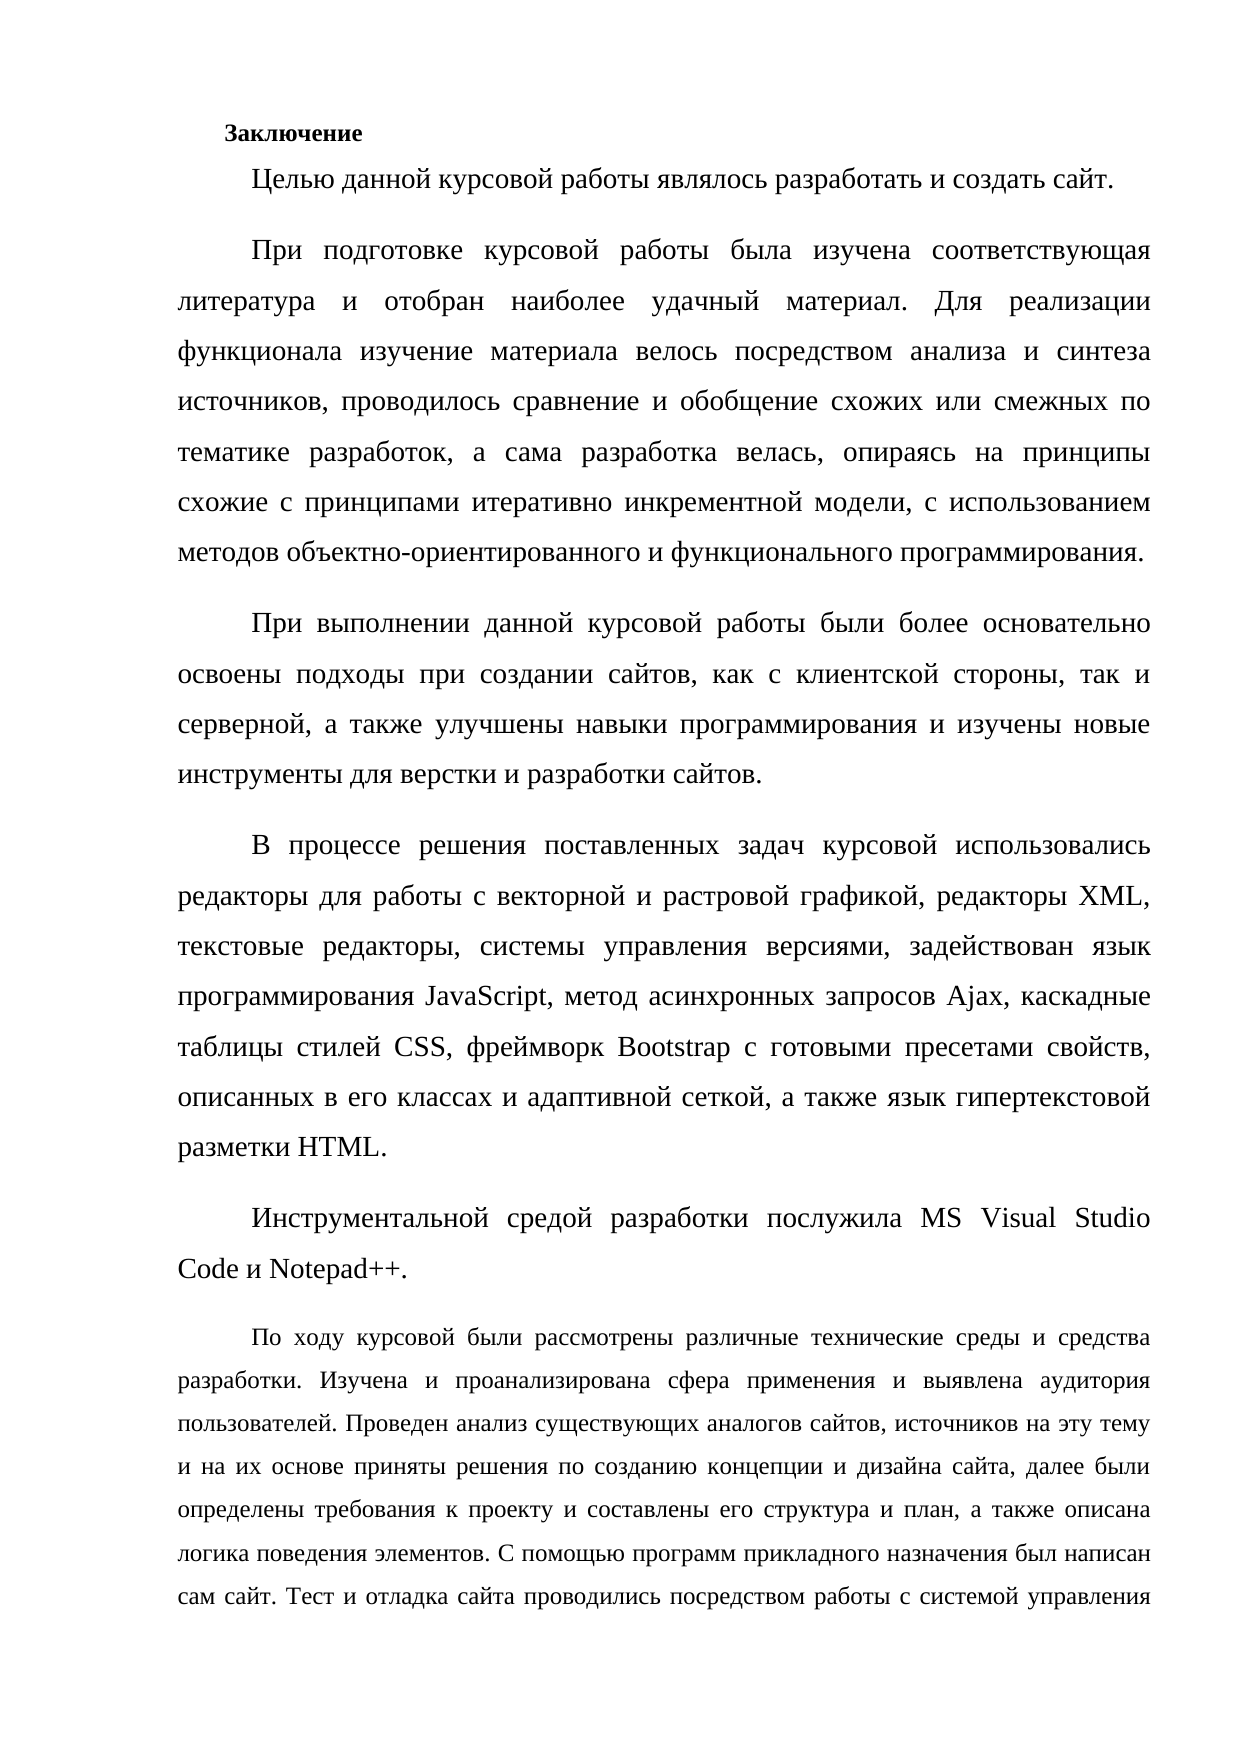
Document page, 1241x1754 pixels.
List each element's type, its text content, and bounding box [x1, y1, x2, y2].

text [177, 1322, 1152, 1609]
list Заключение [224, 118, 1152, 147]
text При подготовке курсовой работы была изучена соответствующая литература и отобран наиболее удачный материал. Для реализации функционала изучение материала велось посредством анализа и синтеза источников, проводилось сравнение и обобщение схожих или смежных по тематике разработок, а сама разработка велась, опираясь на принципы схожие с принципами итеративно инкрементной модели, с использованием методов объектно-ориентированного и функционального программирования. [177, 232, 1152, 568]
text При выполнении данной курсовой работы были более основательно освоены подходы при создании сайтов, как с клиентской стороны, так и серверной, а также улучшены навыки программирования и изучены новые инструменты для верстки и разработки сайтов. [177, 605, 1152, 790]
text В процессе решения поставленных задач курсовой использовались редакторы для работы с векторной и растровой графикой, редакторы XML, текстовые редакторы, системы управления версиями, задействован язык программирования JavaScript, метод асинхронных запросов Ajax, каскадные таблицы стилей CSS, фреймворк Bootstrap с готовыми пресетами свойств, описанных в его классах и адаптивной сеткой, а также язык гипертекстовой разметки HTML. [177, 827, 1152, 1163]
text Инструментальной средой разработки послужила MS Visual Studio Code и Notepad++. [177, 1201, 1152, 1284]
text Целью данной курсовой работы являлось разработать и создать сайт. [177, 161, 1152, 195]
